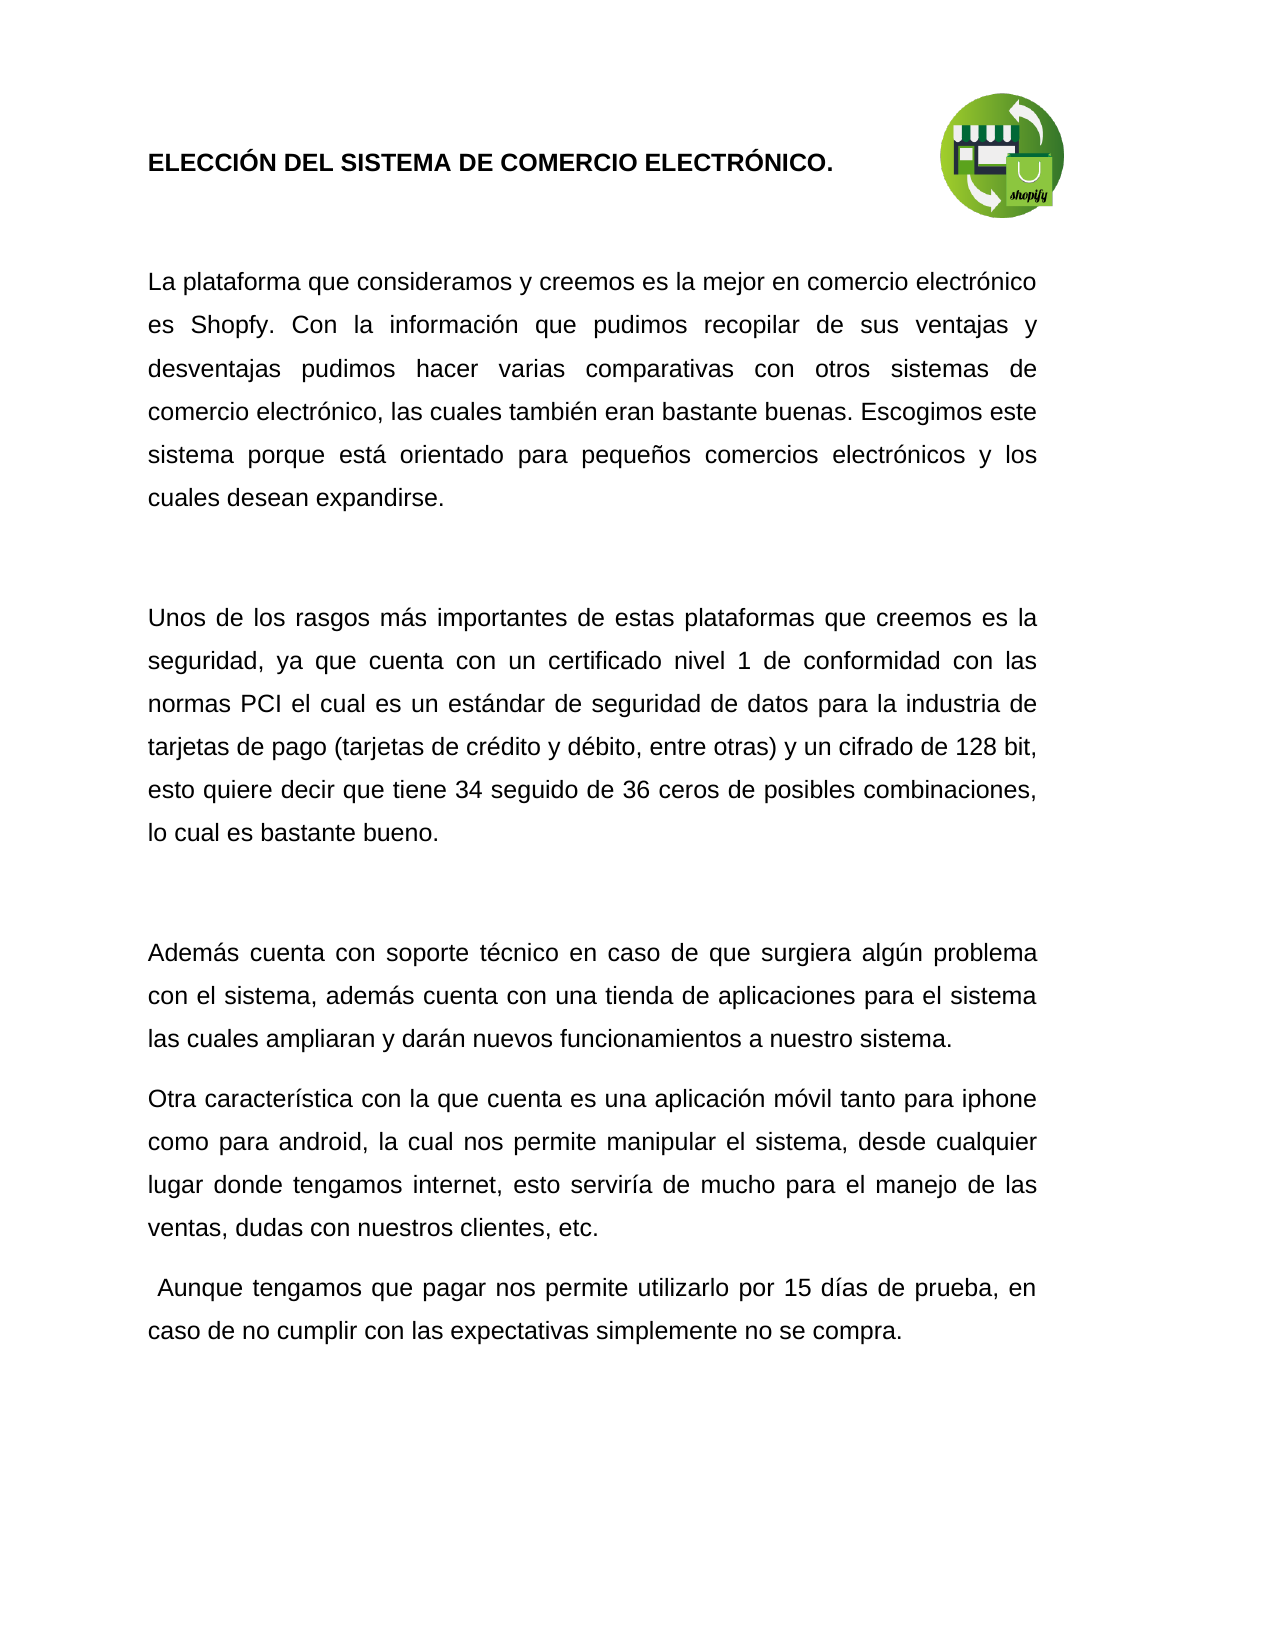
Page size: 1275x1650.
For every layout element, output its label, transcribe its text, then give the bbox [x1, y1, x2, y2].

text ELECCIÓN DEL SISTEMA DE COMERCIO ELECTRÓNICO. [148, 148, 1039, 176]
text Unos de los rasgos más importantes de estas plataformas que creemos es la seguridad, ya que cuenta con un certificado nivel 1 de conformidad con las normas PCI el cual es un estándar de seguridad de datos para la industria de tarjetas de pago (tarjetas de crédito y débito, entre otras) y un cifrado de 128 bit, esto quiere decir que tiene 34 seguido de 36 ceros de posibles combinaciones, lo cual es bastante bueno. [148, 602, 1039, 847]
text Otra característica con la que cuenta es una aplicación móvil tanto para iphone como para android, la cual nos permite manipular el sistema, desde cualquier lugar donde tengamos internet, esto serviría de mucho para el manejo de las ventas, dudas con nuestros clientes, etc. [148, 1084, 1039, 1242]
text La plataforma que consideramos y creemos es la mejor en comercio electrónico es Shopfy. Con la información que pudimos recopilar de sus ventajas y desventajas pudimos hacer varias comparativas con otros sistemas de comercio electrónico, las cuales también eran bastante buenas. Escogimos este sistema porque está orientado para pequeños comercios electrónicos y los cuales desean expandirse. [148, 267, 1039, 512]
text Aunque tengamos que pagar nos permite utilizarlo por 15 días de prueba, en caso de no cumplir con las expectativas simplemente no se compra. [148, 1273, 1039, 1345]
text Además cuenta con soporte técnico en caso de que surgiera algún problema con el sistema, además cuenta con una tienda de aplicaciones para el sistema las cuales ampliaran y darán nuevos funcionamientos a nuestro sistema. [148, 938, 1039, 1053]
picture [933, 86, 1071, 225]
